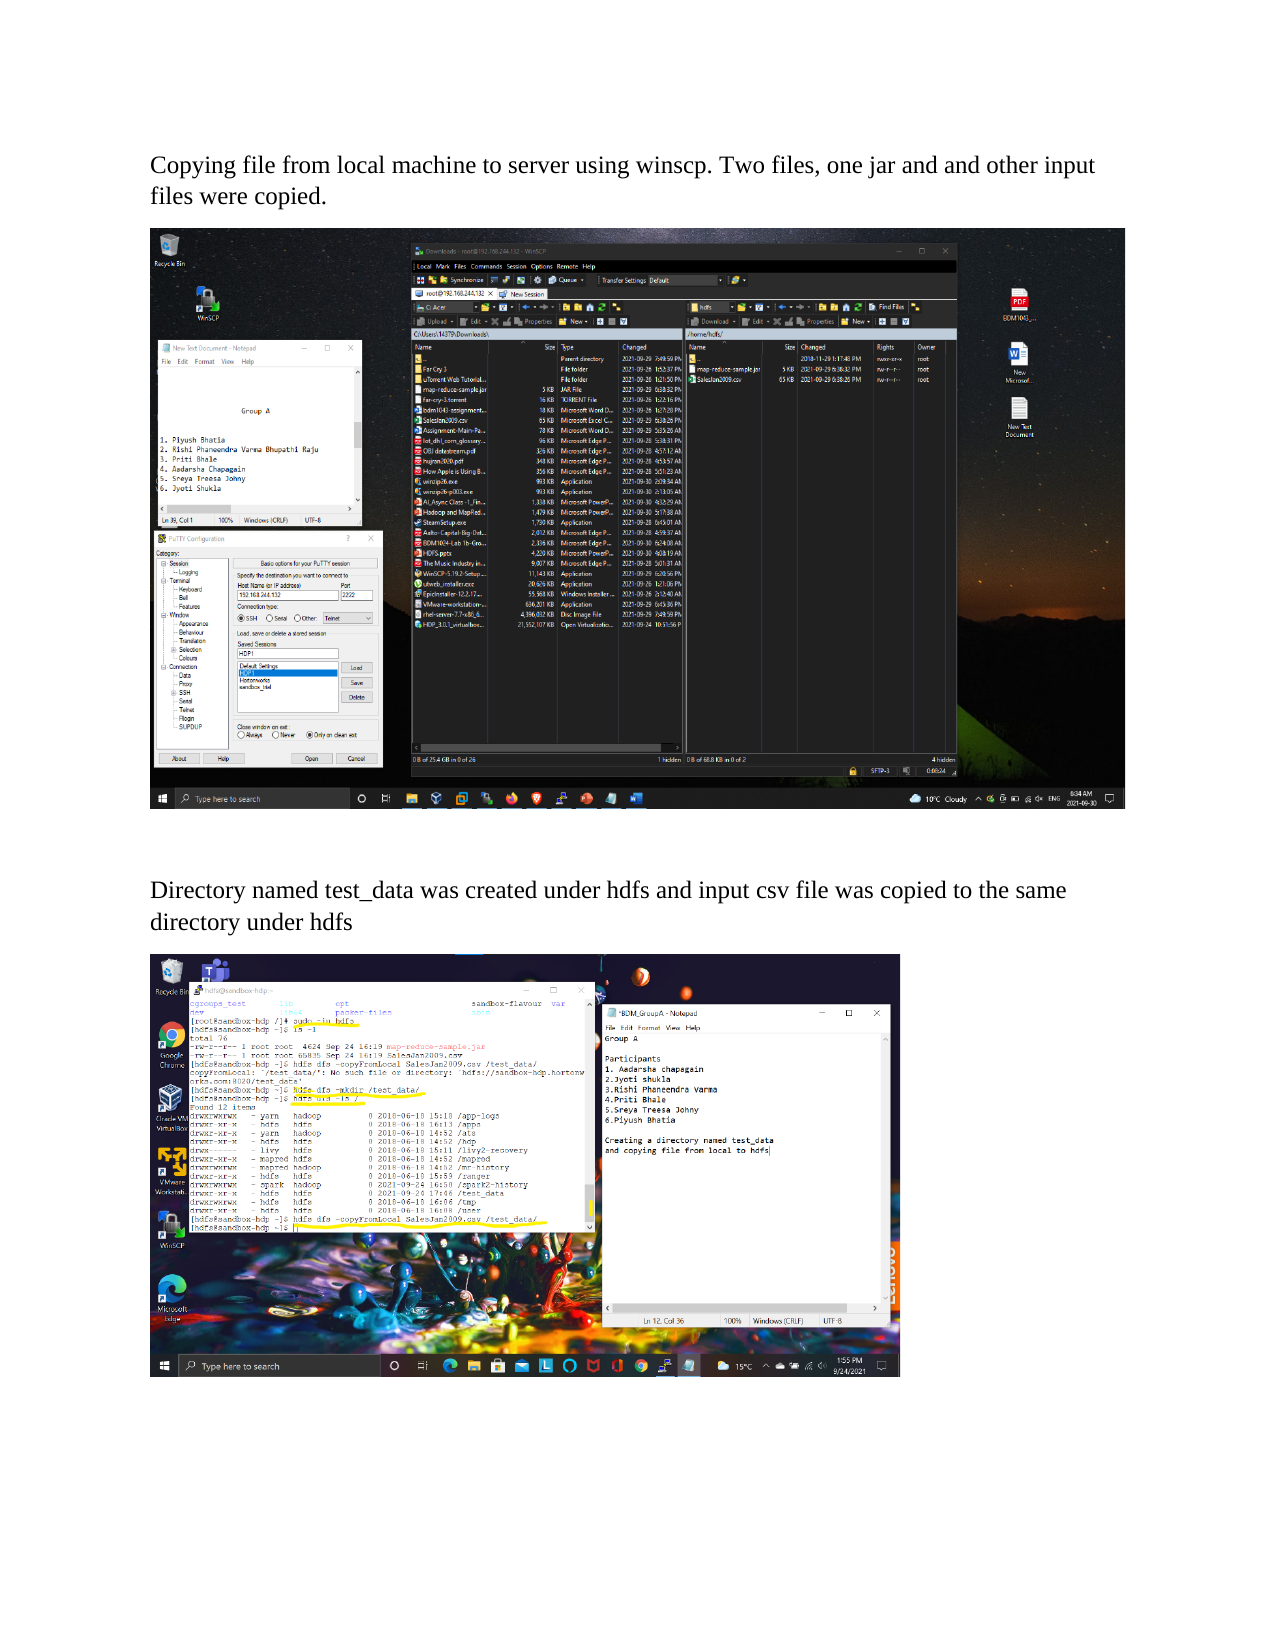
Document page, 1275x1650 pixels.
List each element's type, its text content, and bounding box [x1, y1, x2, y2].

text Copying file from local machine to server using winscp. Two files, one jar and and other input files were copied. [150, 150, 1125, 210]
picture [150, 228, 1125, 809]
picture [150, 954, 901, 1377]
text Directory named test_data was created under hdfs and input csv file was copied to the same directory under hdfs [150, 876, 1125, 935]
